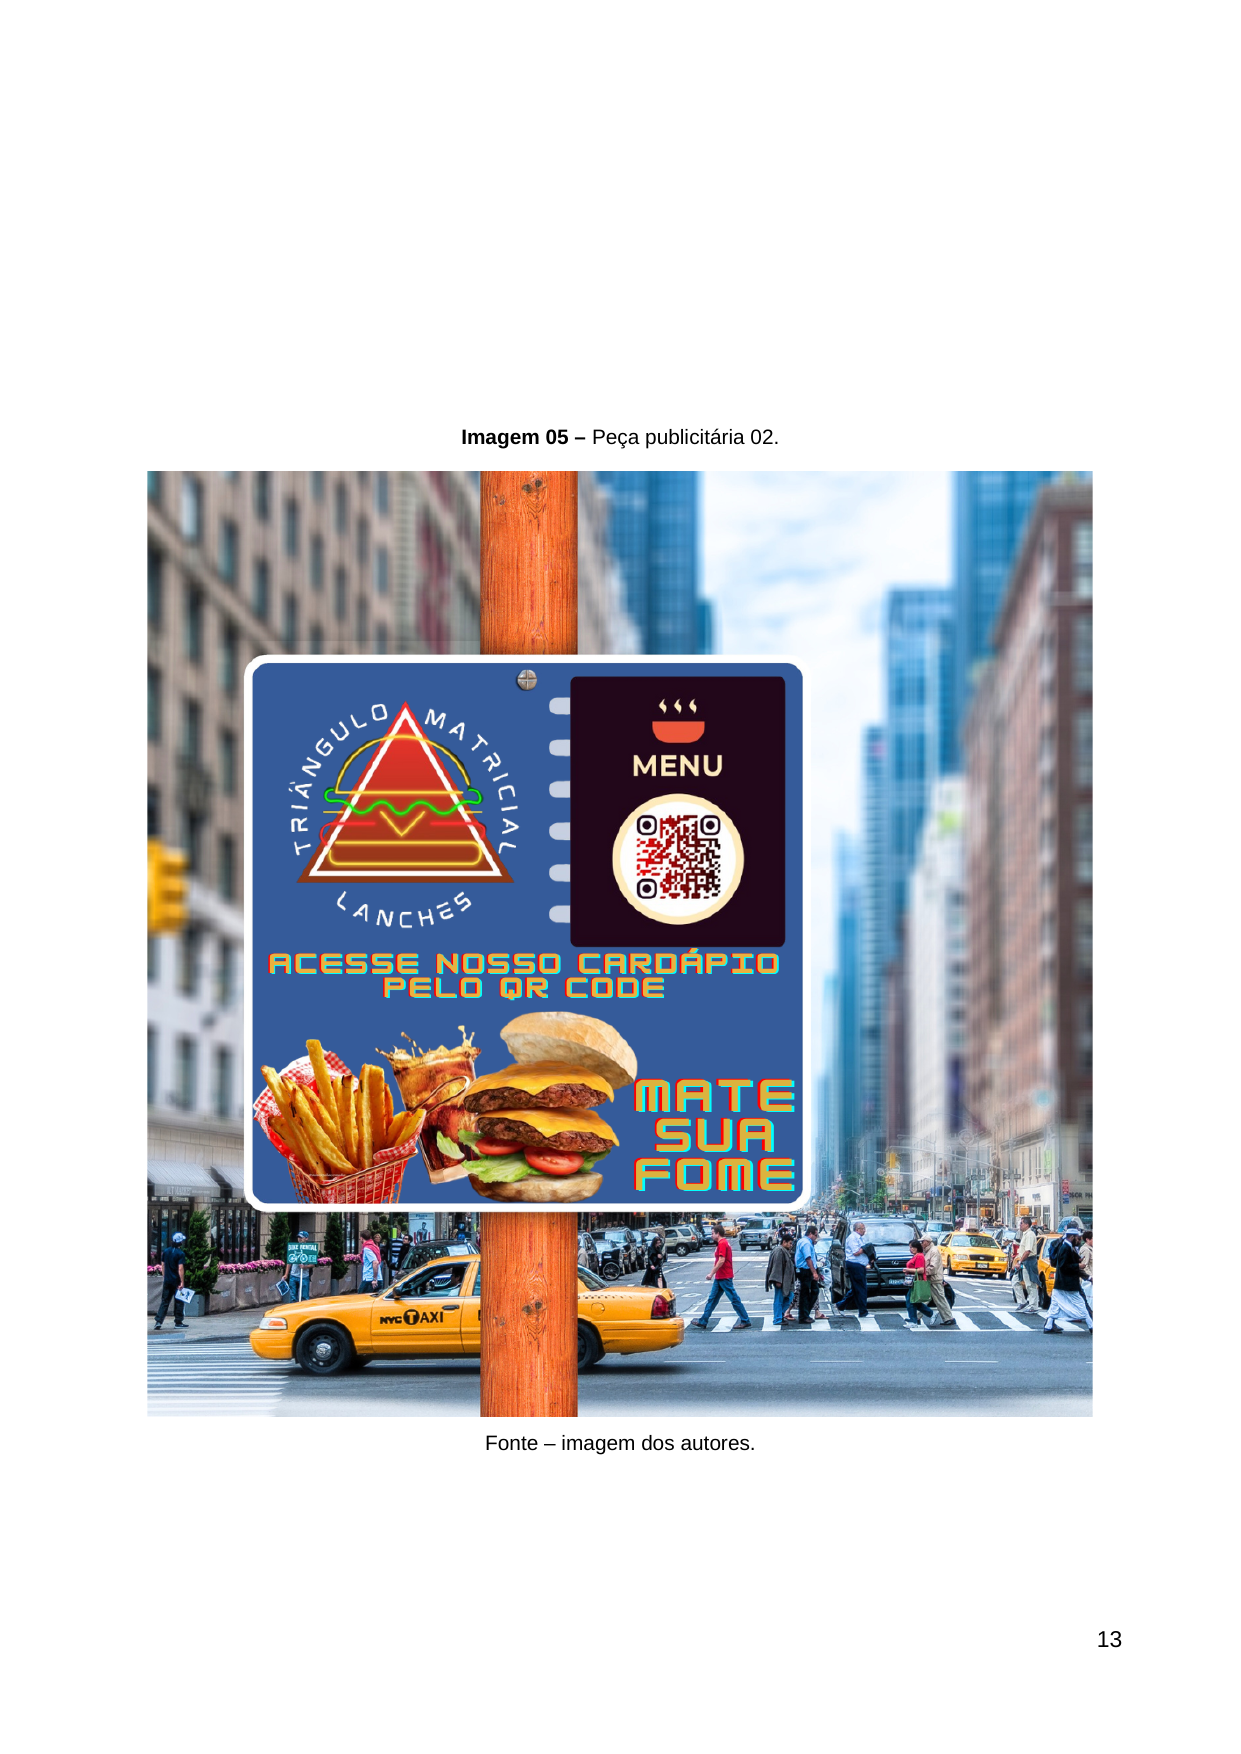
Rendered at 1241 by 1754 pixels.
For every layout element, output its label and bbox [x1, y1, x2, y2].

picture [147, 471, 1093, 1417]
